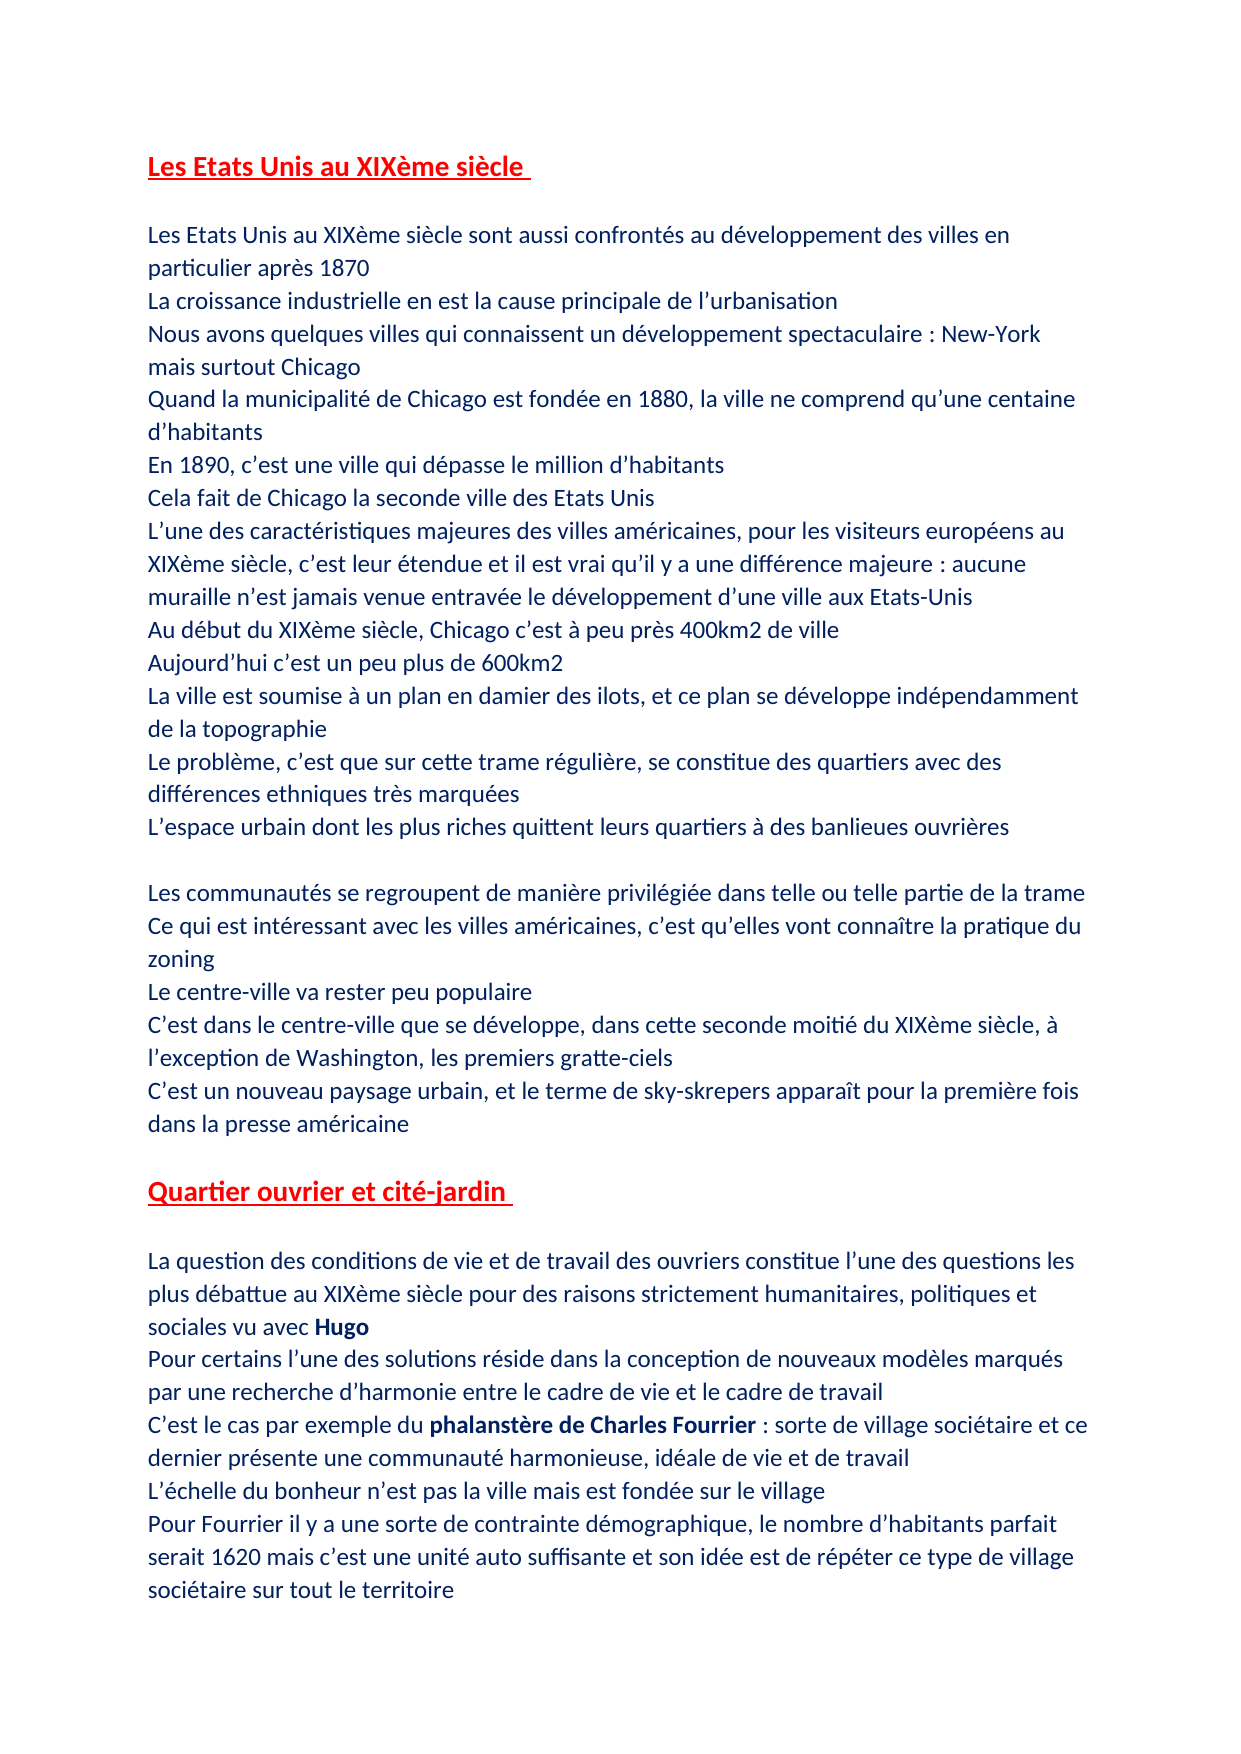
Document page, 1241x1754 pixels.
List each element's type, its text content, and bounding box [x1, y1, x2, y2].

text Le problème, c’est que sur cette trame régulière, se constitue des quartiers avec des différences ethniques très marquées [148, 746, 1093, 809]
text L’espace urbain dont les plus riches quittent leurs quartiers à des banlieues ouvrières [148, 811, 1093, 842]
text C’est dans le centre-ville que se développe, dans cette seconde moitié du XIXème siècle, à l’exception de Washington, les premiers gratte-ciels [148, 1009, 1093, 1072]
text Les communautés se regroupent de manière privilégiée dans telle ou telle partie de la trame [148, 877, 1093, 908]
text Quand la municipalité de Chicago est fondée en 1880, la ville ne comprend qu’une centaine d’habitants [148, 383, 1093, 447]
text Ce qui est intéressant avec les villes américaines, c’est qu’elles vont connaître la pratique du zoning [148, 910, 1093, 974]
text Les Etats Unis au XIXème siècle sont aussi confrontés au développement des villes en particulier après 1870 [148, 219, 1093, 282]
text En 1890, c’est une ville qui dépasse le million d’habitants [148, 449, 1093, 480]
text Les Etats Unis au XIXème siècle [148, 148, 1093, 183]
text Pour Fourrier il y a une sorte de contrainte démographique, le nombre d’habitants parfait serait 1620 mais c’est une unité auto suffisante et son idée est de répéter ce type de village sociétaire sur tout le territoire [148, 1508, 1093, 1604]
text C’est un nouveau paysage urbain, et le terme de sky-skrepers apparaît pour la première fois dans la presse américaine [148, 1075, 1093, 1138]
text Cela fait de Chicago la seconde ville des Etats Unis [148, 482, 1093, 513]
text Au début du XIXème siècle, Chicago c’est à peu près 400km2 de ville [148, 614, 1093, 644]
text Le centre-ville va rester peu populaire [148, 976, 1093, 1007]
text Aujourd’hui c’est un peu plus de 600km2 [148, 647, 1093, 677]
text L’une des caractéristiques majeures des villes américaines, pour les visiteurs européens au XIXème siècle, c’est leur étendue et il est vrai qu’il y a une différence majeure : aucune muraille n’est jamais venue entravée le développement d’une ville aux Etats-Unis [148, 515, 1093, 612]
text La croissance industrielle en est la cause principale de l’urbanisation [148, 285, 1093, 315]
text L’échelle du bonheur n’est pas la ville mais est fondée sur le village [148, 1475, 1093, 1506]
text La ville est soumise à un plan en damier des ilots, et ce plan se développe indépendamment de la topographie [148, 680, 1093, 743]
text La question des conditions de vie et de travail des ouvriers constitue l’une des questions les plus débattue au XIXème siècle pour des raisons strictement humanitaires, politiques et sociales vu avec Hugo [148, 1245, 1093, 1341]
text C’est le cas par exemple du phalanstère de Charles Fourrier : sorte de village sociétaire et ce dernier présente une communauté harmonieuse, idéale de vie et de travail [148, 1409, 1093, 1473]
text Quartier ouvrier et cité-jardin [148, 1173, 1093, 1209]
text Nous avons quelques villes qui connaissent un développement spectaculaire : New-York mais surtout Chicago [148, 318, 1093, 381]
text Pour certains l’une des solutions réside dans la conception de nouveaux modèles marqués par une recherche d’harmonie entre le cadre de vie et le cadre de travail [148, 1344, 1093, 1407]
